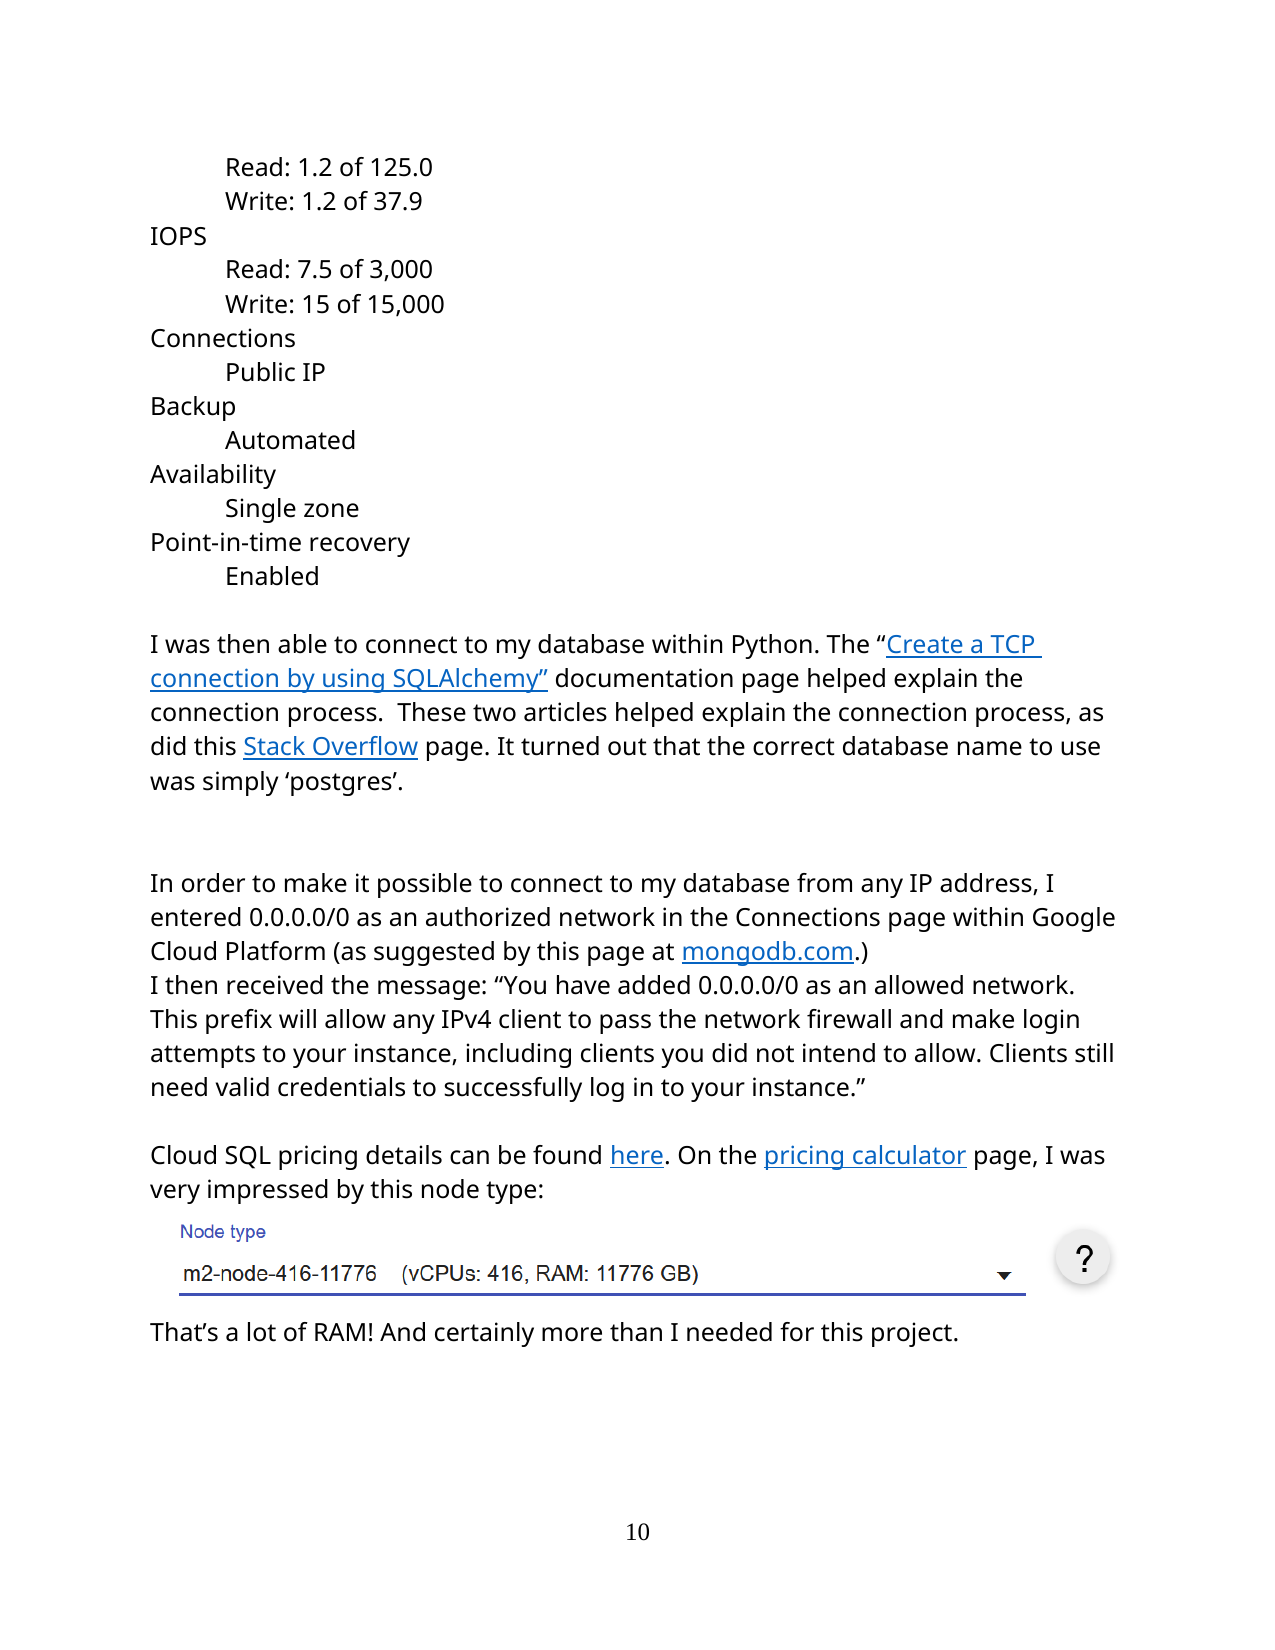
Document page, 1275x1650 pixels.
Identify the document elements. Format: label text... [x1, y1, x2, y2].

text Enabled [225, 559, 1125, 593]
picture [150, 1206, 1125, 1315]
text IOPS [150, 218, 1125, 252]
text Cloud SQL pricing details can be found here. On the pricing calculator page, I was very impressed by this node type: [150, 1138, 1125, 1206]
text Backup [150, 388, 1125, 422]
text Read: 1.2 of 125.0 [225, 150, 1125, 184]
text Connections [150, 320, 1125, 354]
text Single zone [225, 491, 1125, 525]
text In order to make it possible to connect to my database from any IP address, I entered 0.0.0.0/0 as an authorized network in the Connections page within Google Cloud Platform (as suggested by this page at mongodb.com.) [150, 865, 1125, 967]
text Read: 7.5 of 3,000 [225, 252, 1125, 286]
text That’s a lot of RAM! And certainly more than I needed for this project. [150, 1315, 1125, 1349]
text Point-in-time recovery [150, 525, 1125, 559]
text Write: 1.2 of 37.9 [225, 184, 1125, 218]
text Automated [225, 422, 1125, 457]
text Write: 15 of 15,000 [225, 286, 1125, 320]
text Public IP [225, 354, 1125, 388]
text I was then able to connect to my database within Python. The “Create a TCP connection by using SQLAlchemy” documentation page helped explain the connection process. These two articles helped explain the connection process, as did this Stack Overflow page. It turned out that the correct database name to use was simply ‘postgres’. [150, 627, 1125, 797]
text Availability [150, 457, 1125, 491]
text I then received the message: “You have added 0.0.0.0/0 as an allowed network. This prefix will allow any IPv4 client to pass the network firewall and make login attempts to your instance, including clients you did not intend to allow. Clients still need valid credentials to successfully log in to your instance.” [150, 967, 1125, 1104]
